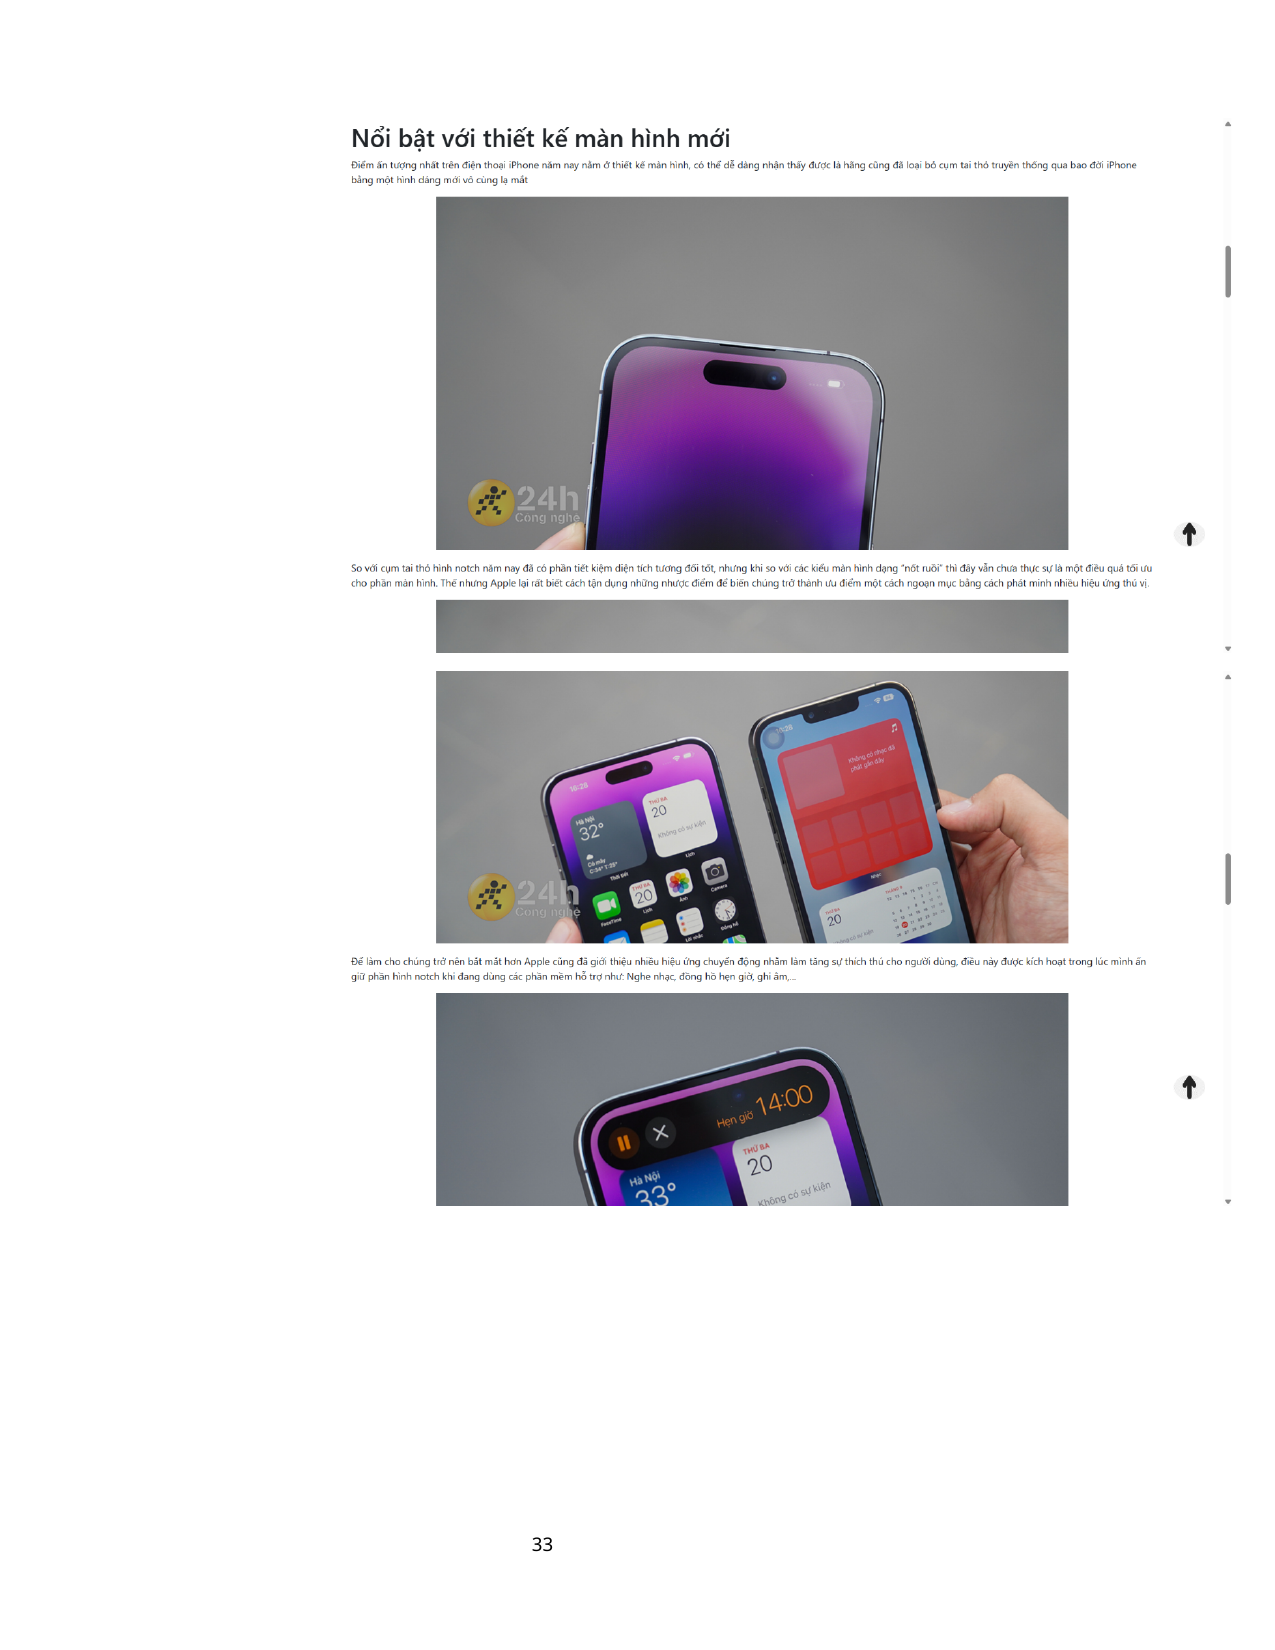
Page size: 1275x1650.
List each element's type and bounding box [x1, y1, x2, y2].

picture [282, 118, 1232, 653]
picture [282, 671, 1232, 1206]
